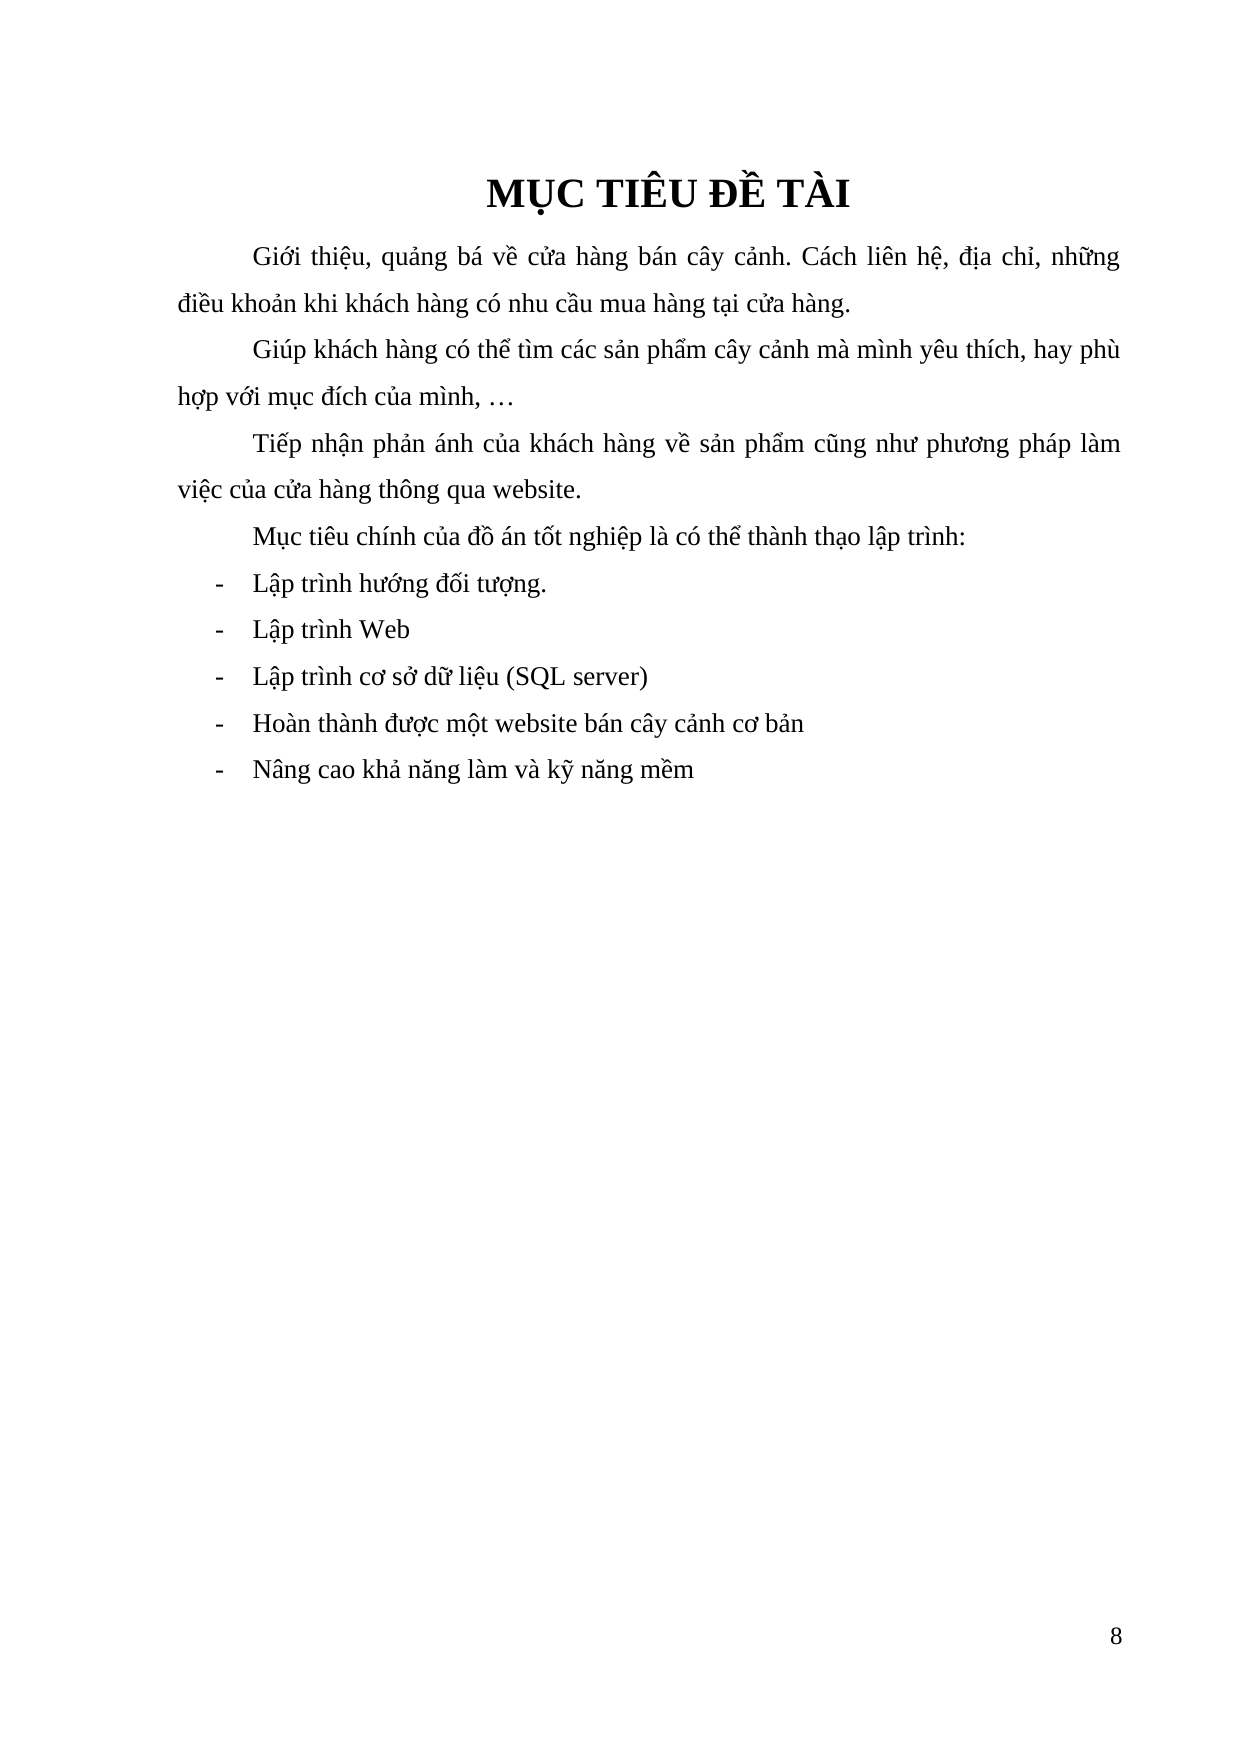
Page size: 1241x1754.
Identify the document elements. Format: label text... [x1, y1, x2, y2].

subtitle MỤC TIÊU ĐỀ TÀI [215, 168, 1122, 216]
text Mục tiêu chính của đồ án tốt nghiệp là có thể thành thạo lập trình: [177, 520, 1122, 551]
list Lập trình cơ sở dữ liệu (SQL server) [215, 660, 1122, 691]
text Giúp khách hàng có thể tìm các sản phẩm cây cảnh mà mình yêu thích, hay phù hợp với mục đích của mình, … [177, 333, 1122, 411]
text Tiếp nhận phản ánh của khách hàng về sản phẩm cũng như phương pháp làm việc của cửa hàng thông qua website. [177, 427, 1122, 504]
list Nâng cao khả năng làm và kỹ năng mềm [215, 753, 1122, 784]
text Giới thiệu, quảng bá về cửa hàng bán cây cảnh. Cách liên hệ, địa chỉ, những điều khoản khi khách hàng có nhu cầu mua hàng tại cửa hàng. [177, 240, 1122, 318]
list Lập trình Web [215, 613, 1122, 644]
list Hoàn thành được một website bán cây cảnh cơ bản [215, 707, 1122, 738]
list Lập trình hướng đối tượng. [215, 567, 1122, 598]
